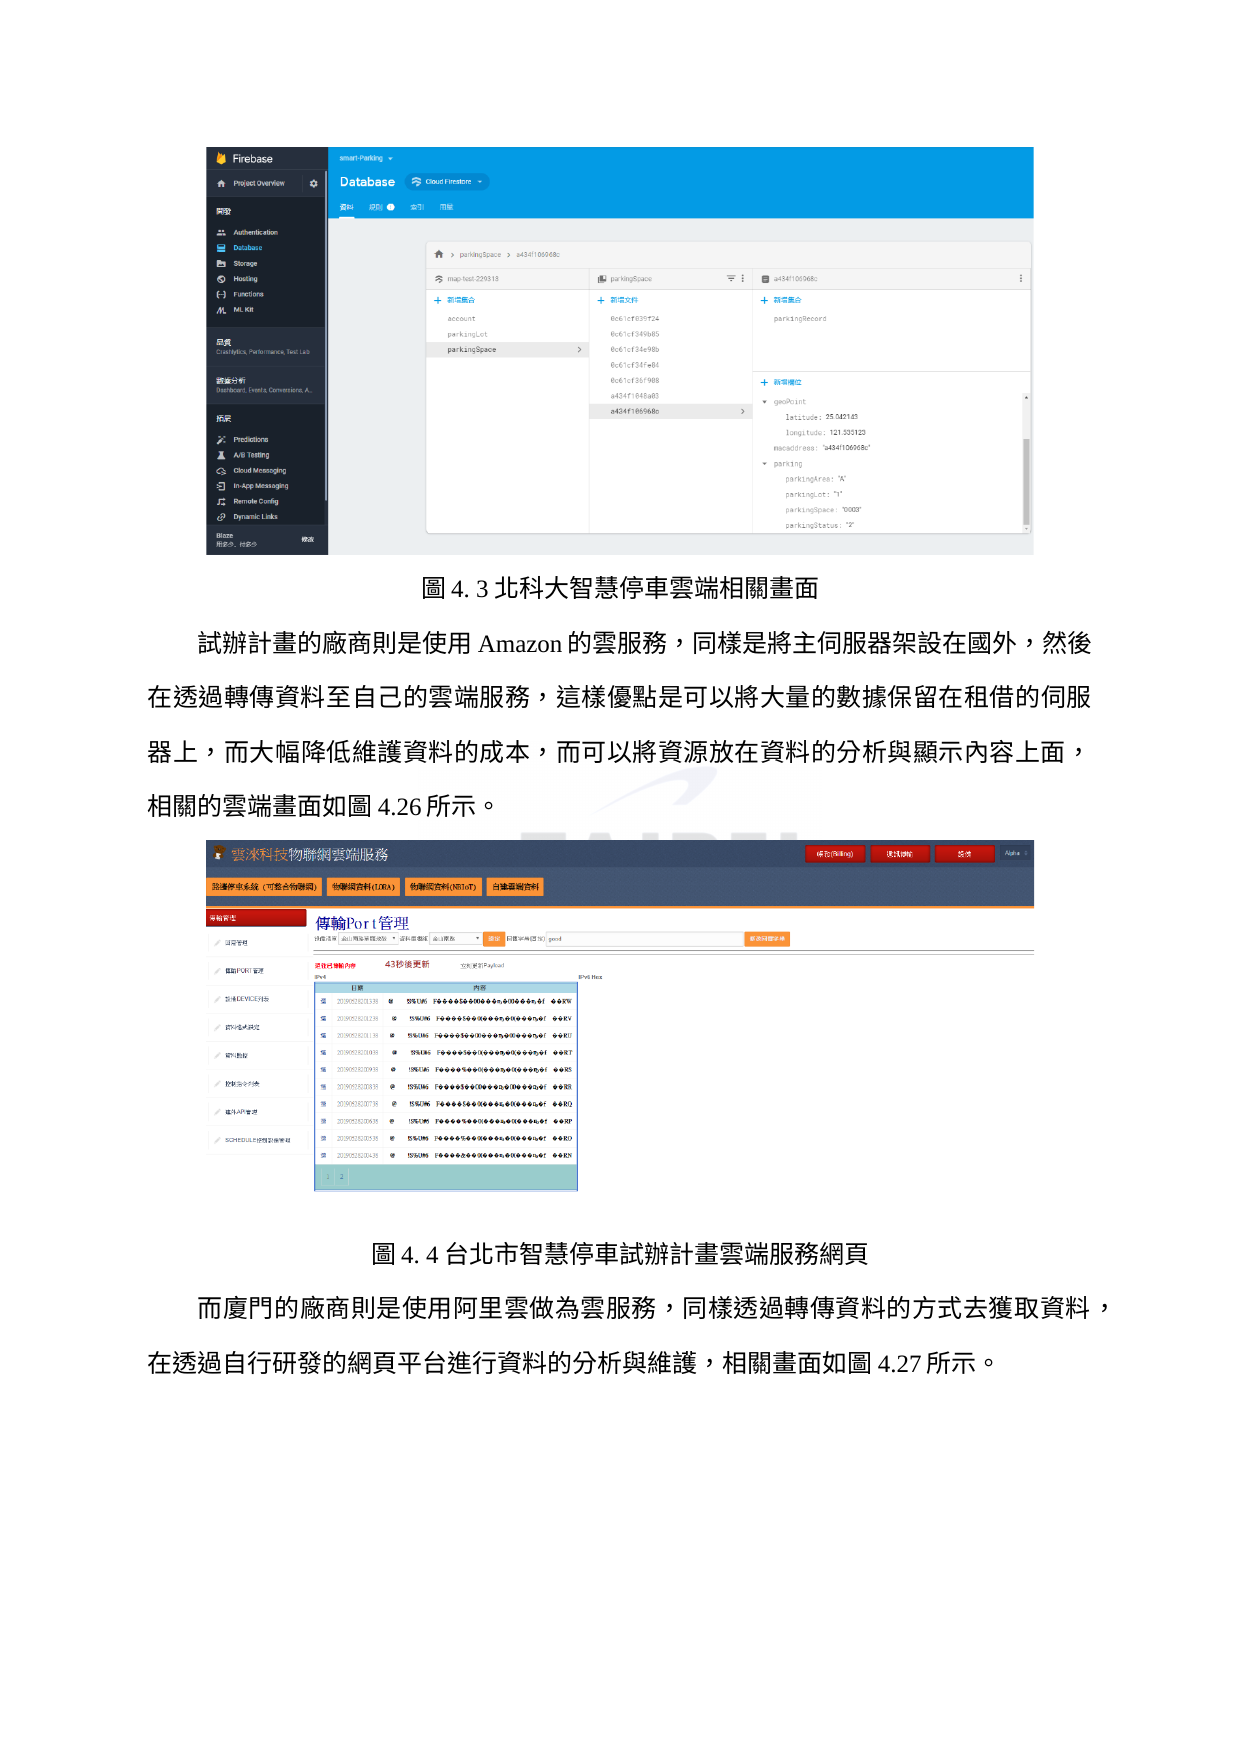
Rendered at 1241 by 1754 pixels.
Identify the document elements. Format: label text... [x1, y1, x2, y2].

text 試辦計畫的廠商則是使用Amazon的雲服務，同樣是將主伺服器架設在國外，然後在透過轉傳資料至自己的雲端服務，這樣優點是可以將大量的數據保留在租借的伺服器上，而大幅降低維護資料的成本，而可以將資源放在資料的分析與顯示內容上面，相關的雲端畫面如圖4.26所示。 [148, 623, 1092, 823]
picture [206, 840, 1035, 1220]
picture [361, 178, 372, 186]
text 而廈門的廠商則是使用阿里雲做為雲服務，同樣透過轉傳資料的方式去獲取資料，在透過自行研發的網頁平台進行資料的分析與維護，相關畫面如圖4.27所示。 [148, 1289, 1092, 1379]
picture [370, 205, 382, 210]
picture [406, 175, 488, 189]
picture [206, 147, 1034, 555]
picture [361, 156, 382, 161]
